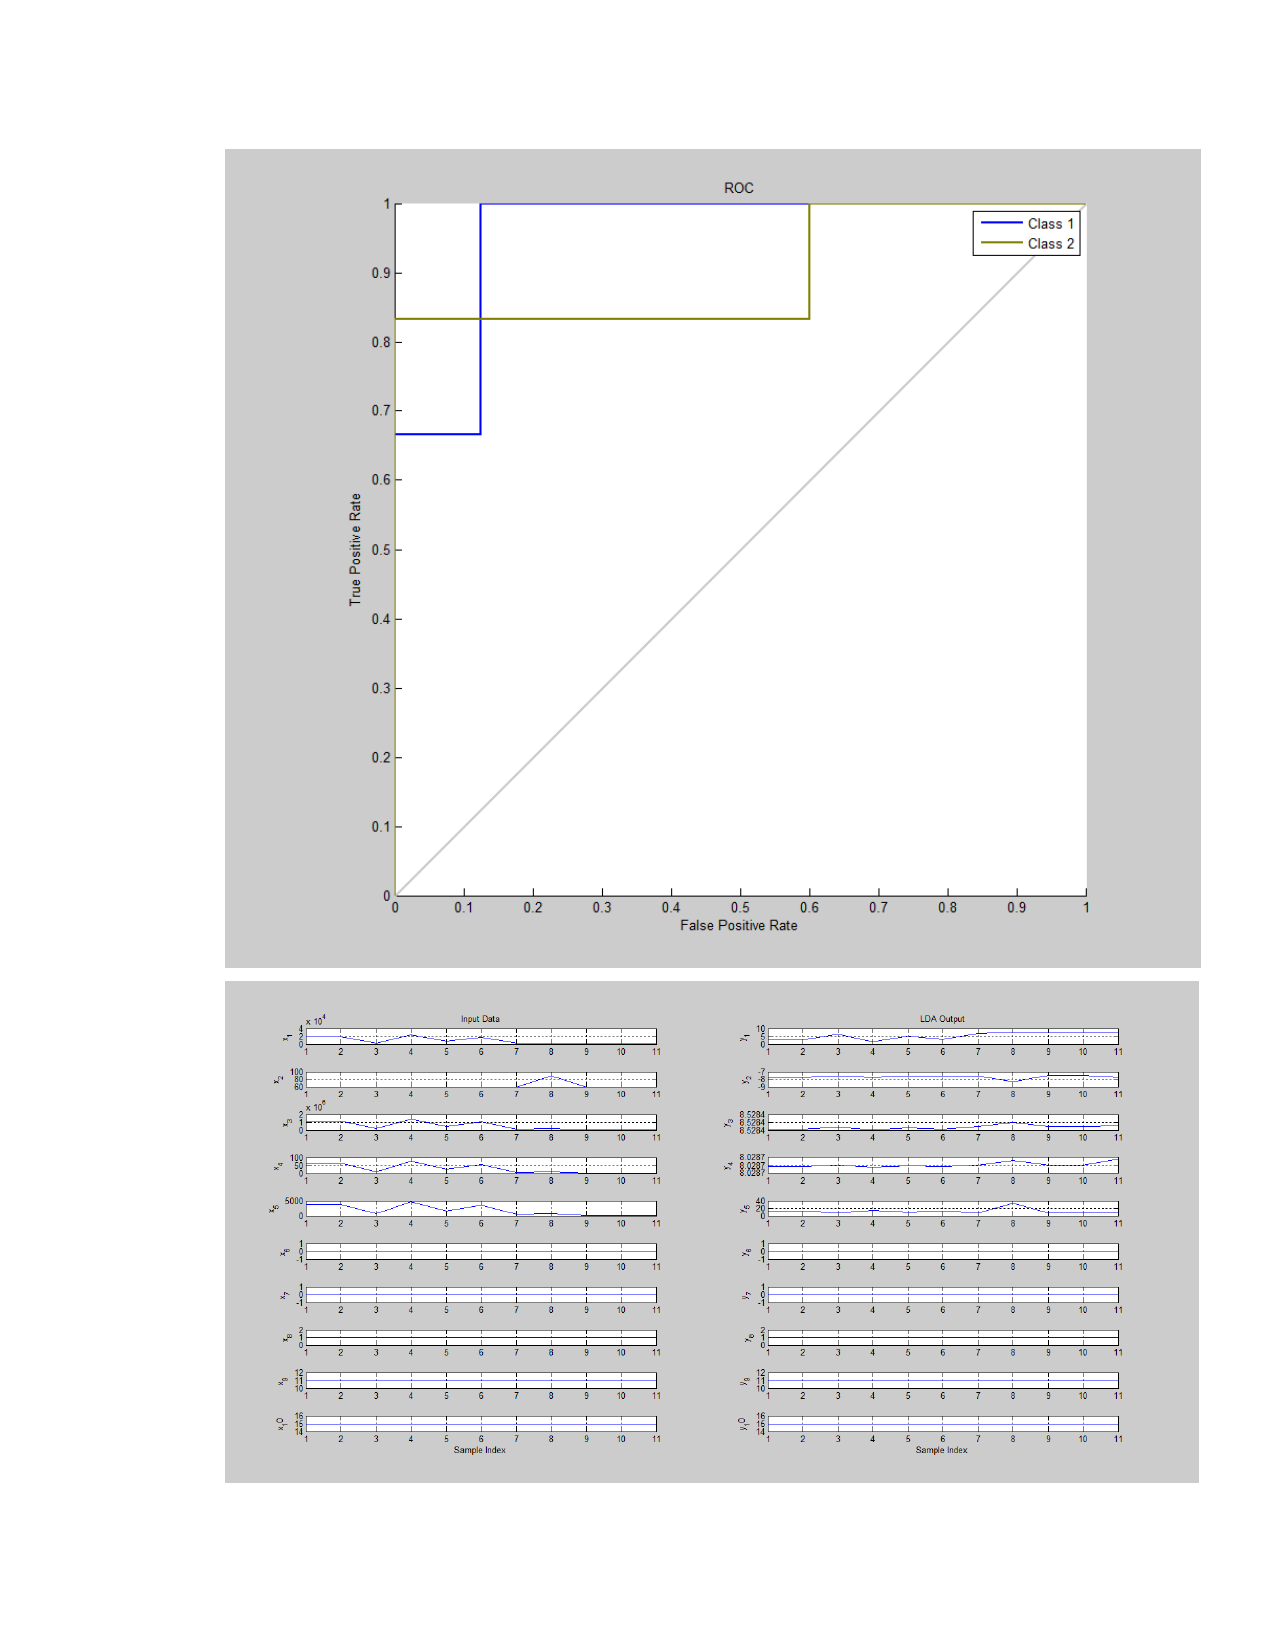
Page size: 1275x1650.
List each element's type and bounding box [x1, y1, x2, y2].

picture [225, 149, 1201, 968]
picture [225, 981, 1199, 1483]
